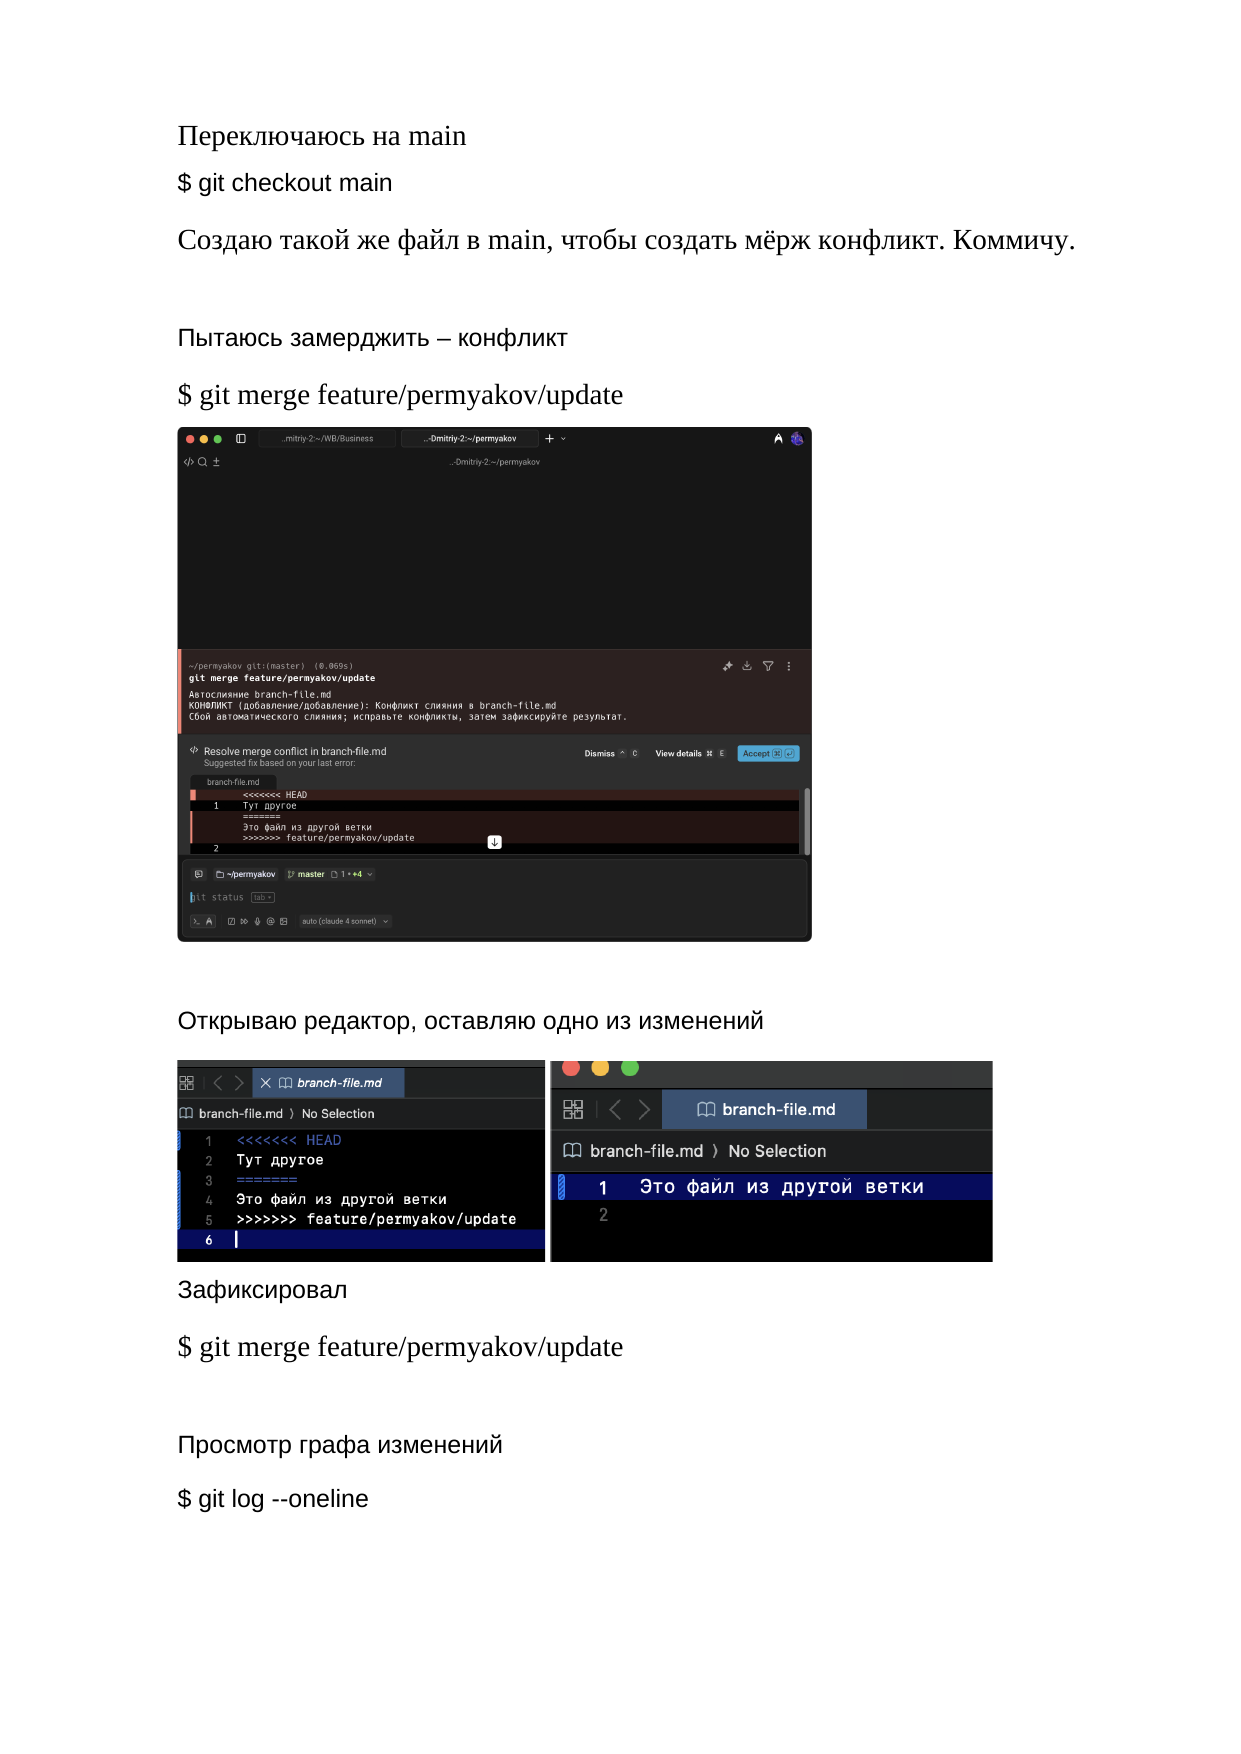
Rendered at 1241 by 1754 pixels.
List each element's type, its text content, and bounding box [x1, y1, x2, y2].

text Зафиксировал [177, 1275, 1152, 1304]
picture [177, 1060, 546, 1262]
text Создаю такой же файл в main, чтобы создать мёрж конфликт. Коммичу. [177, 222, 1152, 256]
text $ git merge feature/permyakov/update [177, 1329, 1152, 1363]
picture [177, 427, 812, 942]
text Открываю редактор, оставляю одно из изменений [177, 1006, 1152, 1035]
text Пытаюсь замерджить – конфликт [177, 323, 1152, 352]
text $ git checkout main [177, 168, 1152, 197]
picture [550, 1061, 993, 1262]
text Переключаюсь на main [177, 118, 1152, 152]
text $ git merge feature/permyakov/update [177, 377, 1152, 410]
text Просмотр графа изменений [177, 1430, 1152, 1459]
text $ git log --oneline [177, 1484, 1152, 1512]
